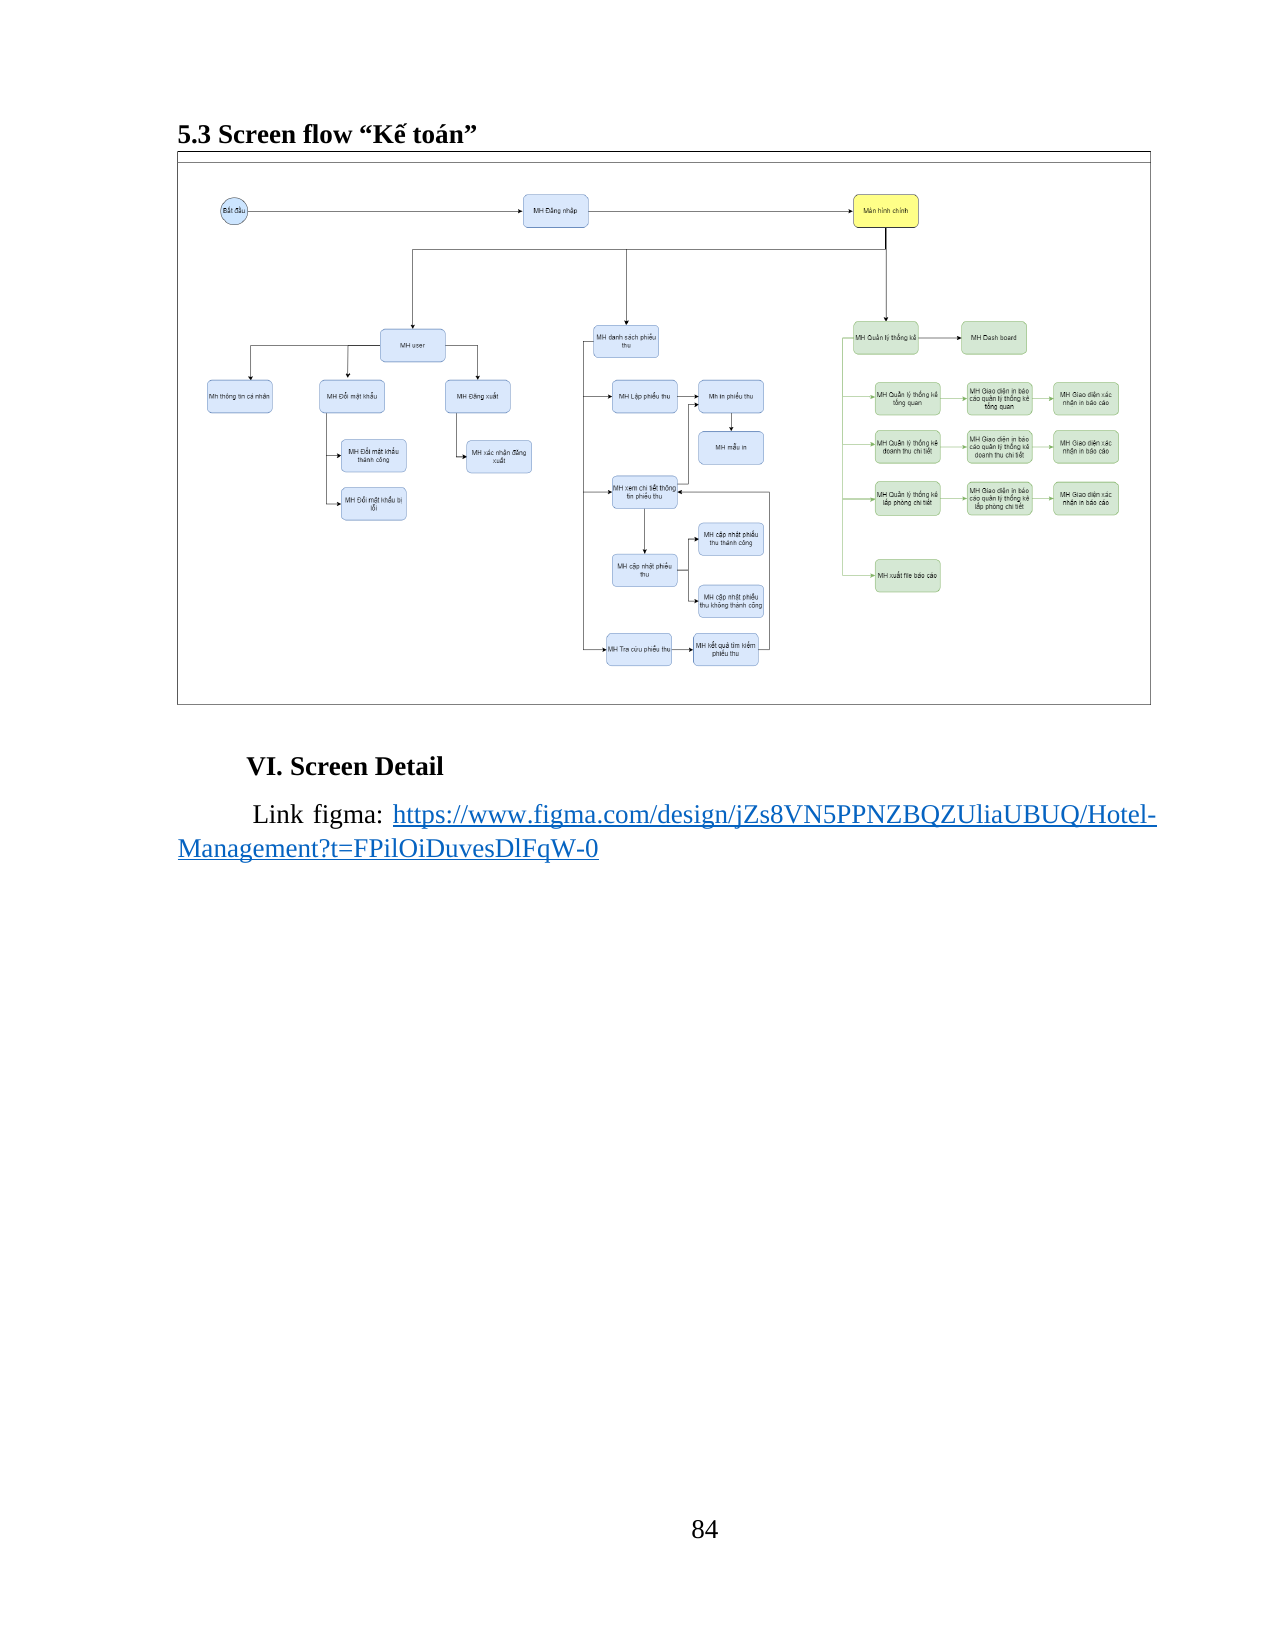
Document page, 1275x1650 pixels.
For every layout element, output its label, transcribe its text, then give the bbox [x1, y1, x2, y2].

text Link figma: https://www.figma.com/design/jZs8VN5PPNZBQZUliaUBUQ/Hotel-Management?t=FPilOiDuvesDlFqW-0 [177, 798, 1157, 863]
subtitle Screen Detail [290, 750, 1157, 781]
subtitle 5.3 Screen flow “Kế toán” [177, 118, 1157, 149]
picture [177, 151, 1151, 705]
